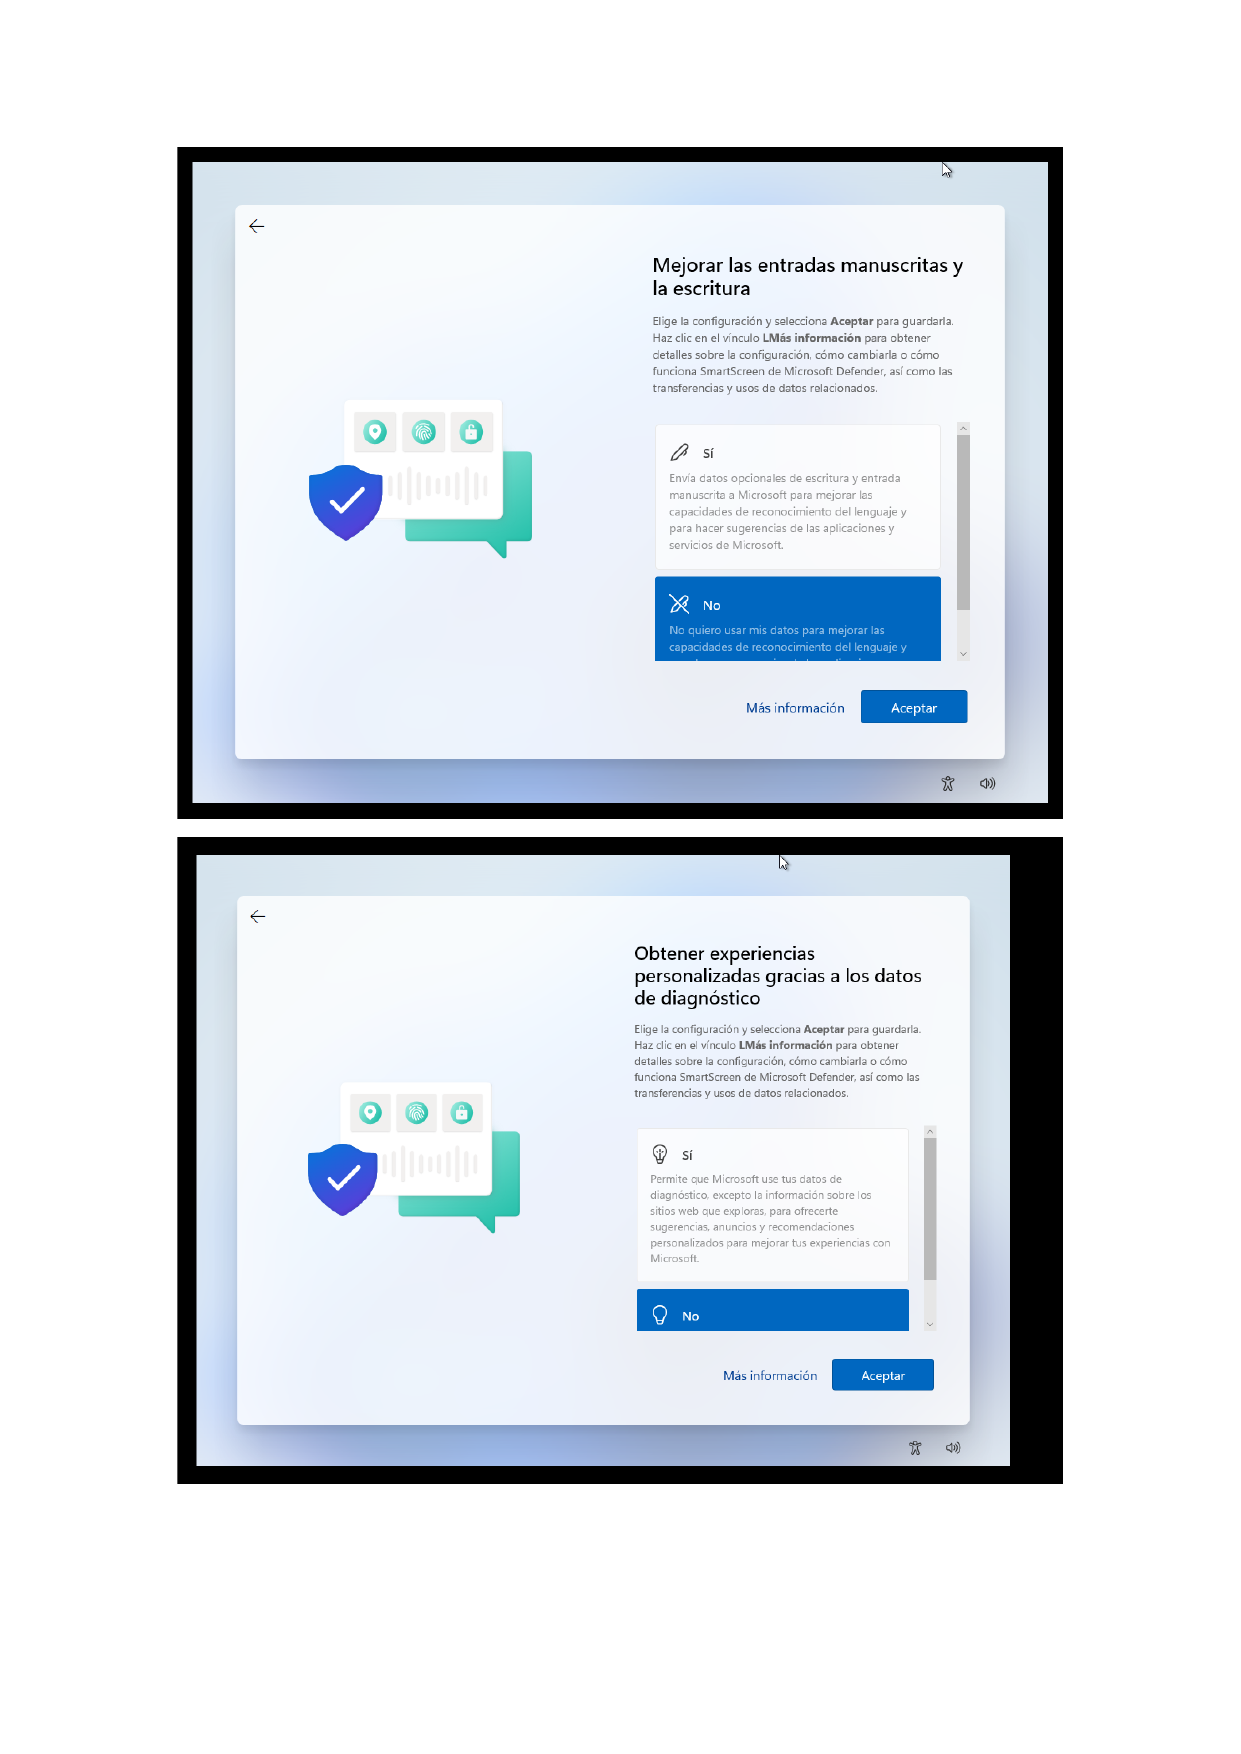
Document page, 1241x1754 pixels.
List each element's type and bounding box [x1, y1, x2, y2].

picture [177, 147, 1063, 819]
picture [177, 837, 1063, 1484]
